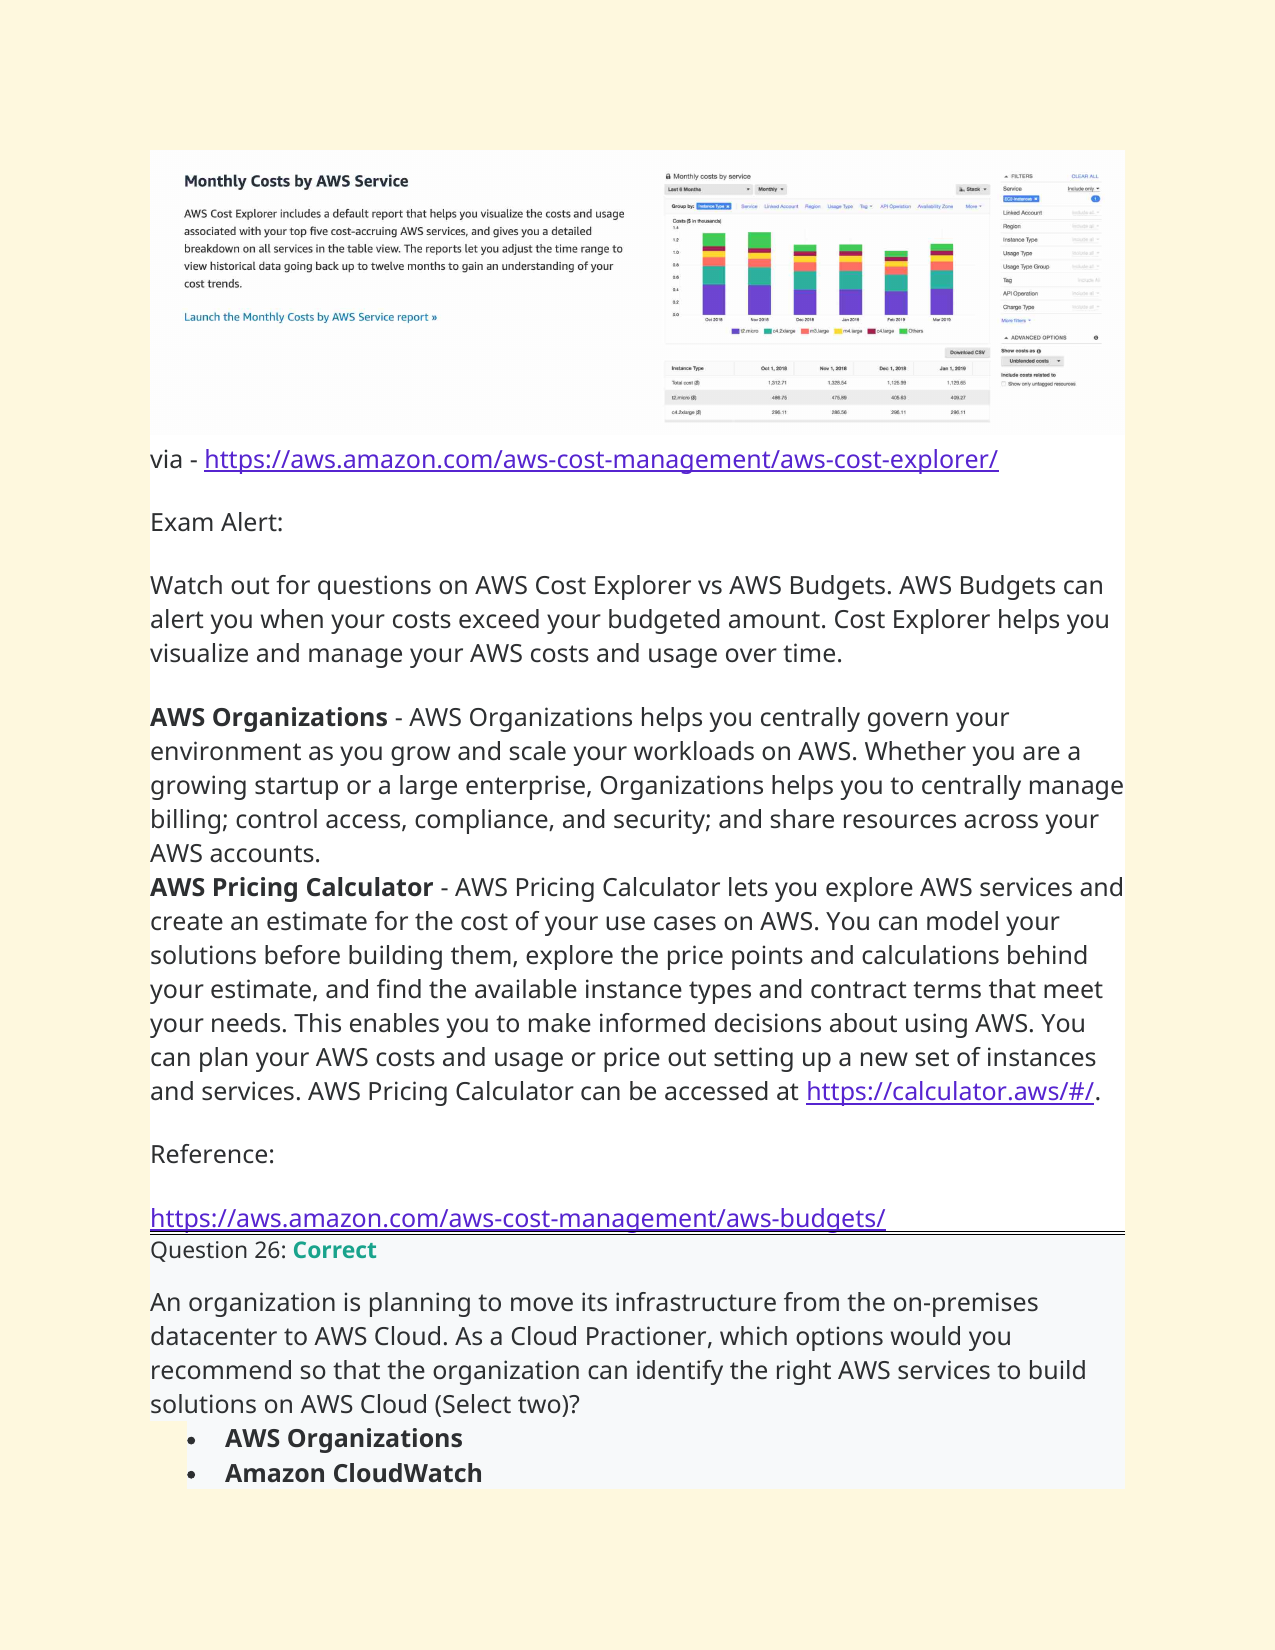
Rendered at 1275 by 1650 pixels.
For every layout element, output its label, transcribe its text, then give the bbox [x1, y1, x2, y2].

text Question 26: Correct [150, 1235, 1125, 1266]
text AWS Organizations - AWS Organizations helps you centrally govern your environment as you grow and scale your workloads on AWS. Whether you are a growing startup or a large enterprise, Organizations helps you to centrally manage billing; control access, compliance, and security; and share resources across your AWS accounts. [150, 699, 1125, 869]
picture [150, 150, 1125, 435]
text Watch out for questions on AWS Cost Explorer vs AWS Budgets. AWS Budgets can alert you when your costs exceed your budgeted amount. Cost Explorer helps you visualize and manage your AWS costs and usage over time. [150, 568, 1125, 670]
list AWS Organizations [187, 1421, 1125, 1455]
text Reference: [150, 1137, 1125, 1171]
text AWS Pricing Calculator - AWS Pricing Calculator lets you explore AWS services and create an estimate for the cost of your use cases on AWS. You can model your solutions before building them, explore the price points and calculations behind your estimate, and find the available instance types and contract terms that meet your needs. This enables you to make informed decisions about using AWS. You can plan your AWS costs and usage or price out setting up a new set of instances and services. AWS Pricing Calculator can be accessed at https://calculator.aws/#/. [150, 869, 1125, 1108]
text AWS Cost Explorer Reports: via - https://aws.amazon.com/aws-cost-management/aws-cost-explorer/ [150, 435, 1125, 476]
text Exam Alert: [150, 505, 1125, 539]
text An organization is planning to move its infrastructure from the on-premises datacenter to AWS Cloud. As a Cloud Practioner, which options would you recommend so that the organization can identify the right AWS services to build solutions on AWS Cloud (Select two)? [150, 1285, 1125, 1421]
text https://aws.amazon.com/aws-cost-management/aws-budgets/ [150, 1200, 1125, 1231]
list Amazon CloudWatch [187, 1455, 1125, 1489]
